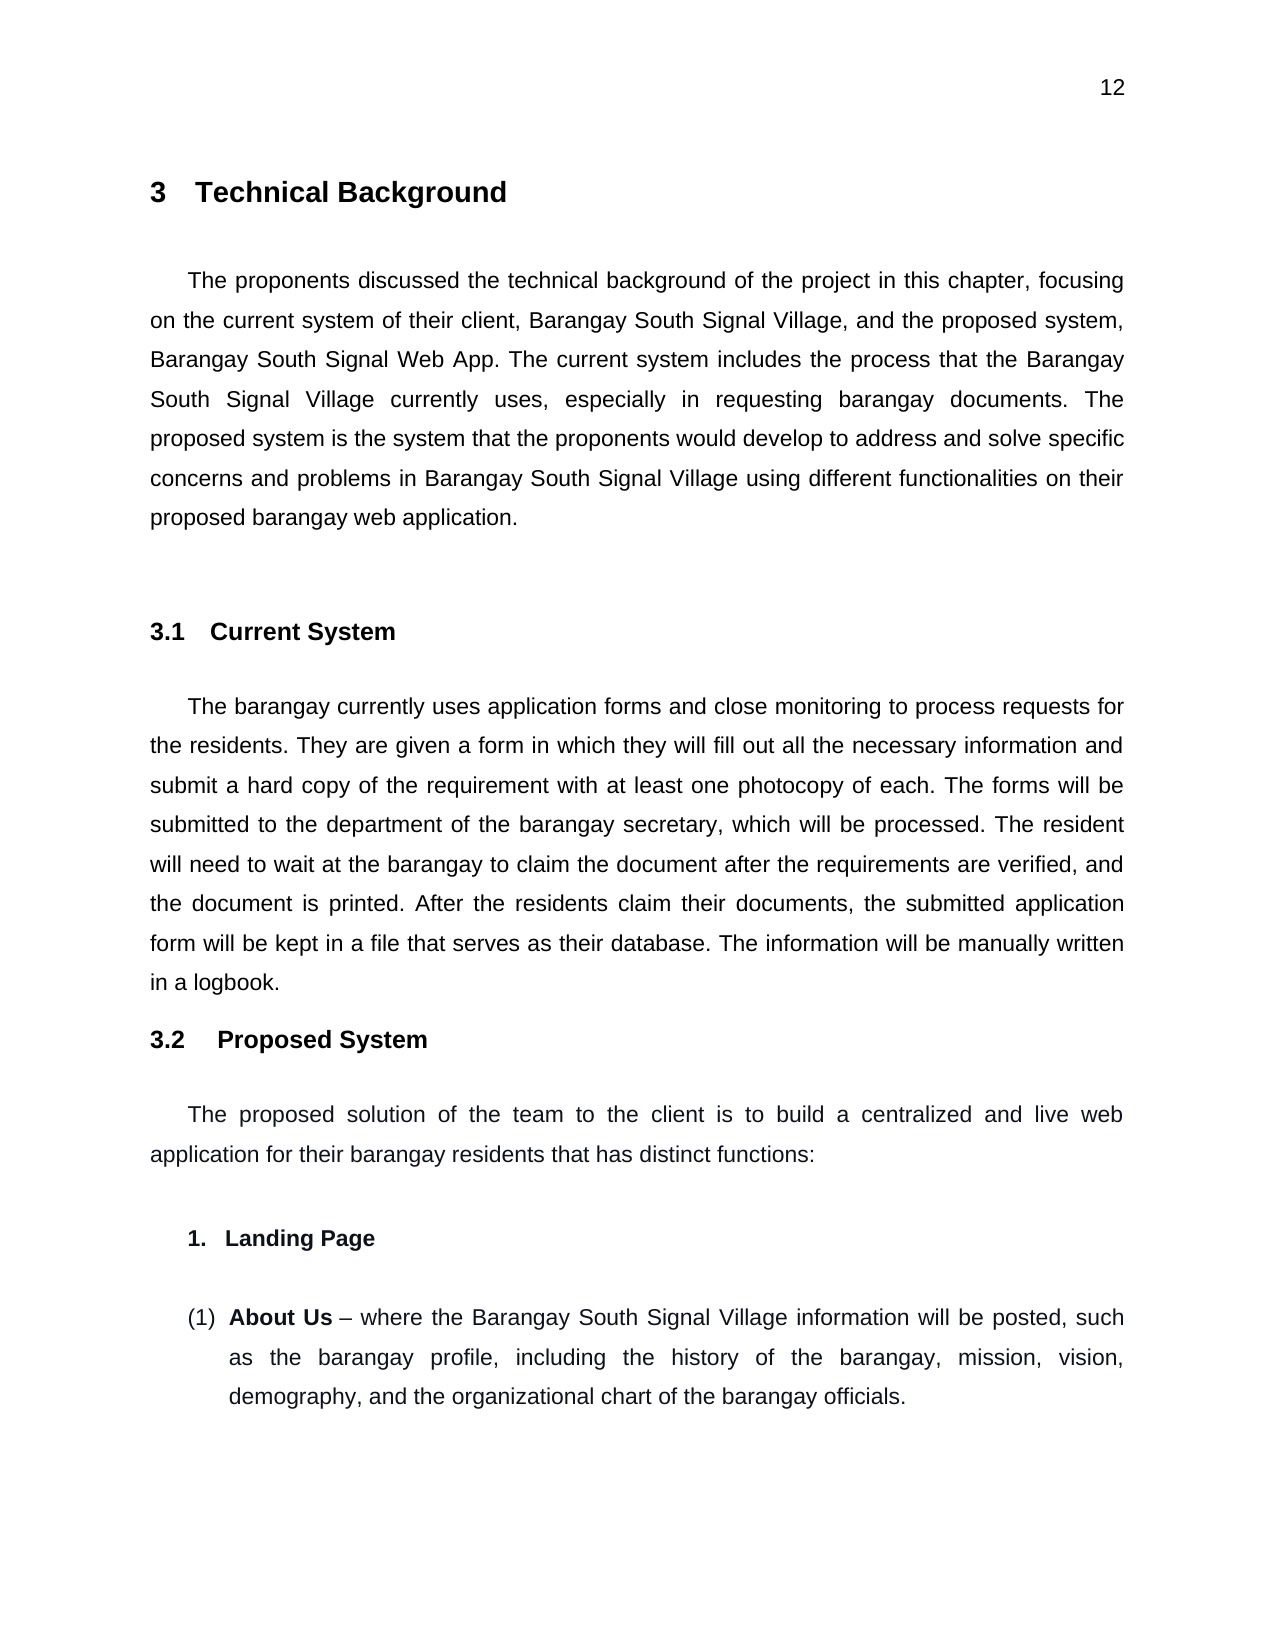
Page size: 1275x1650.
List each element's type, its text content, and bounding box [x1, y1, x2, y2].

subtitle Current System [150, 616, 1125, 645]
subtitle Technical Background [150, 175, 1125, 208]
text The proponents discussed the technical background of the project in this chapter, focusing on the current system of their client, Barangay South Signal Village, and the proposed system, Barangay South Signal Web App. The current system includes the process that the Barangay South Signal Village currently uses, especially in requesting barangay documents. The proposed system is the system that the proponents would develop to address and solve specific concerns and problems in Barangay South Signal Village using different functionalities on their proposed barangay web application. [150, 267, 1125, 531]
subtitle Proposed System [150, 1025, 1125, 1054]
list About Us – where the Barangay South Signal Village information will be posted, such as the barangay profile, including the history of the barangay, mission, vision, demography, and the organizational chart of the barangay officials. [187, 1304, 1125, 1409]
list Landing Page [187, 1225, 1125, 1252]
text The proposed solution of the team to the client is to build a centralized and live web application for their barangay residents that has distinct functions: [150, 1101, 1125, 1167]
text The barangay currently uses application forms and close monitoring to process requests for the residents. They are given a form in which they will fill out all the necessary information and submit a hard copy of the requirement with at least one photocopy of each. The forms will be submitted to the department of the barangay secretary, which will be processed. The resident will need to wait at the barangay to claim the document after the requirements are verified, and the document is printed. After the residents claim their documents, the submitted application form will be kept in a file that serves as their database. The information will be manually written in a logbook. [150, 693, 1125, 995]
